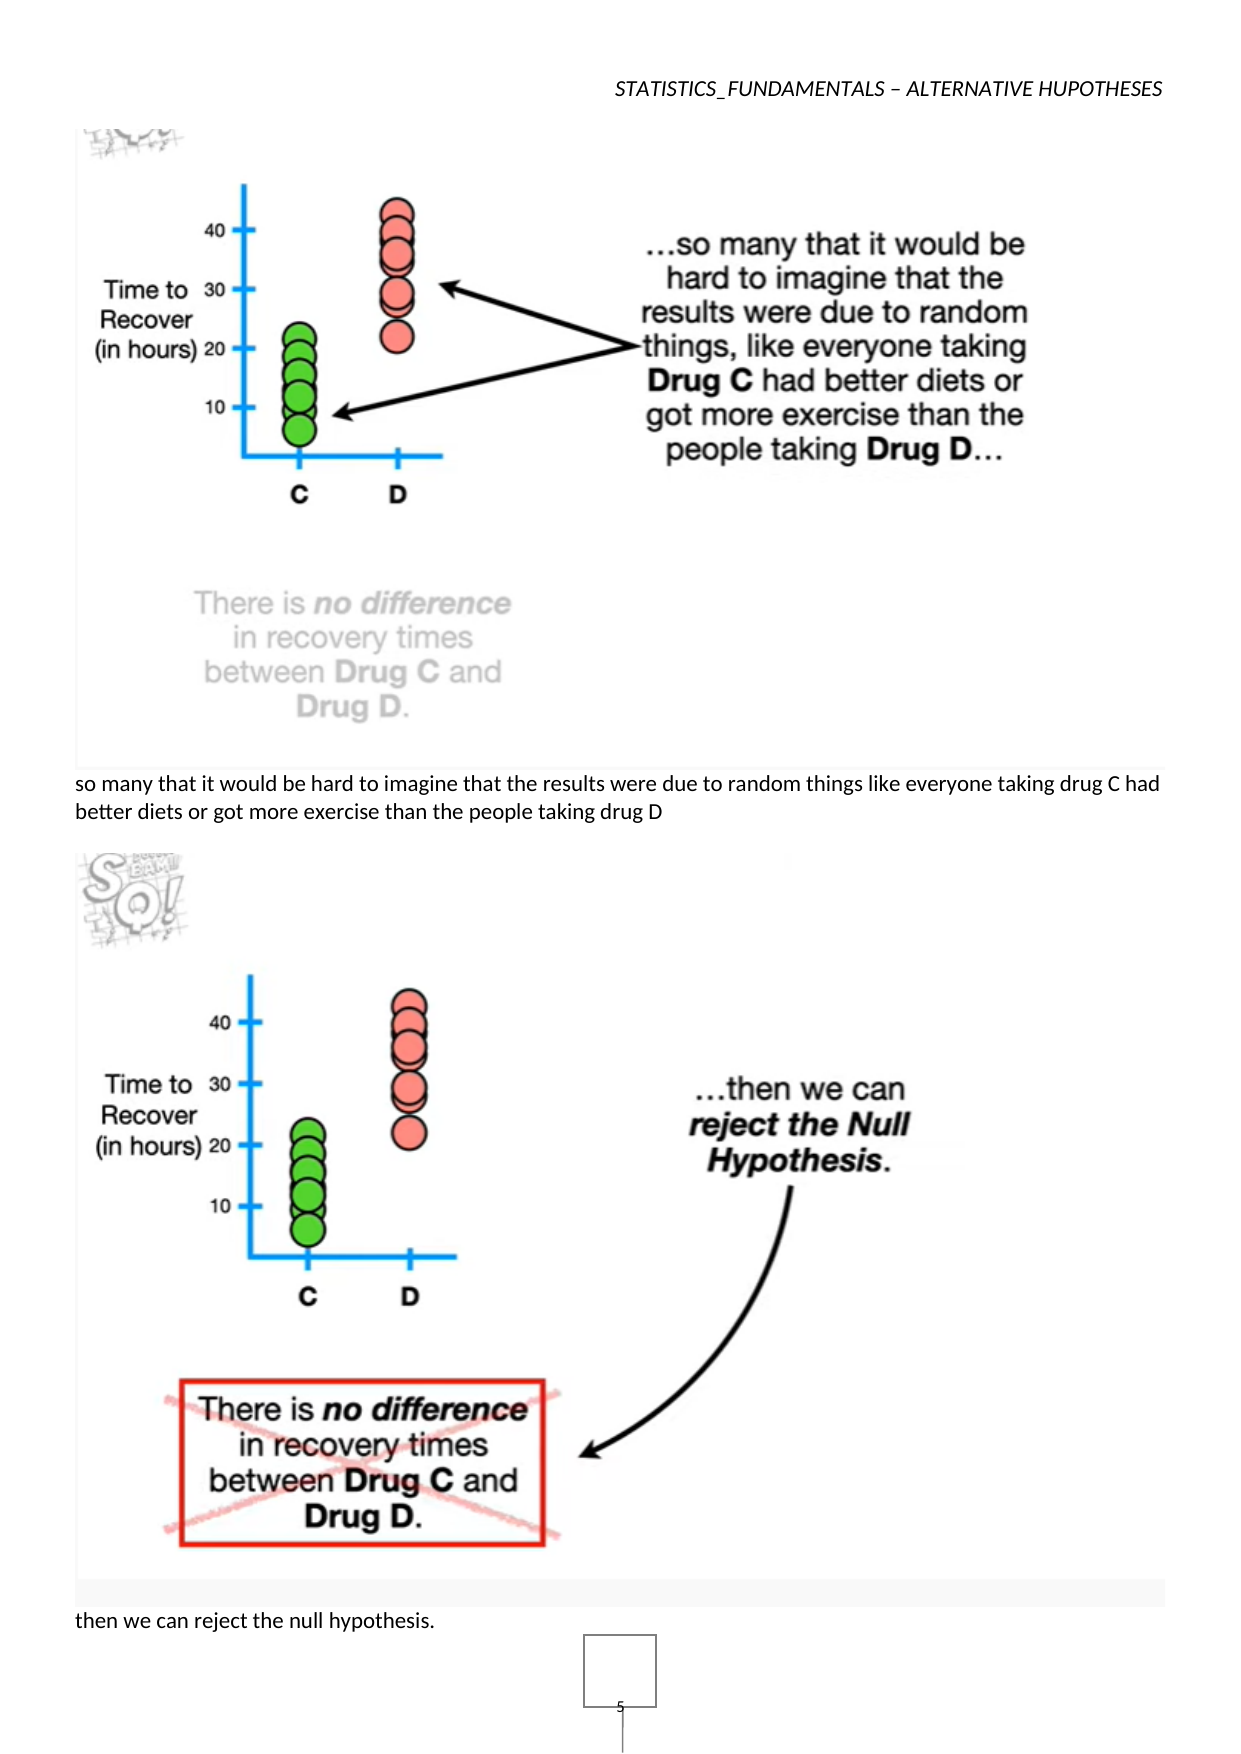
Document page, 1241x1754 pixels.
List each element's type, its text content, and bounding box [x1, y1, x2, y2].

picture [75, 853, 1166, 1607]
picture [75, 129, 1166, 770]
text then we can reject the null hypothesis. [75, 1607, 1165, 1634]
text so many that it would be hard to imagine that the results were due to random things like everyone taking drug C had better diets or got more exercise than the people taking drug D [75, 770, 1165, 825]
